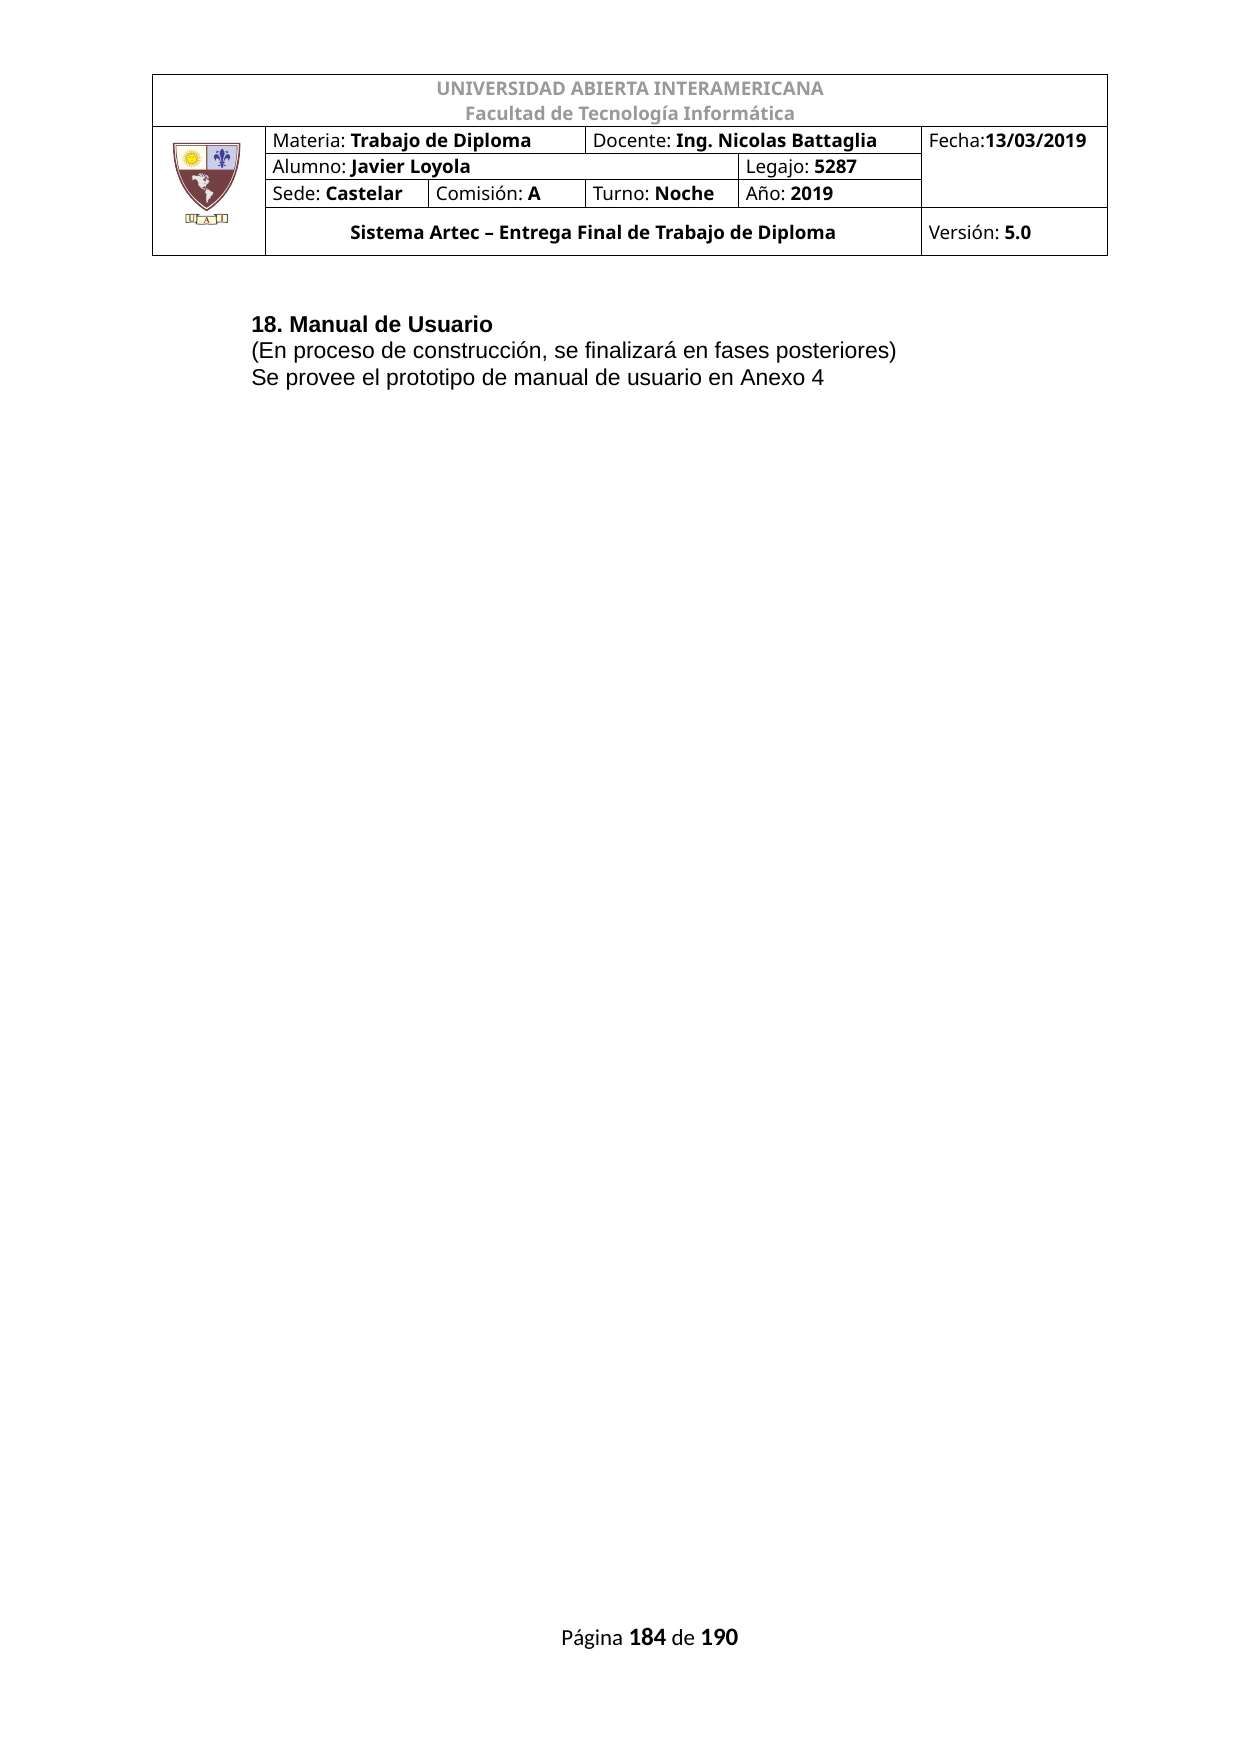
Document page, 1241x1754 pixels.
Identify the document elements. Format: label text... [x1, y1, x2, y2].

text Se provee el prototipo de manual de usuario en Anexo 4 [251, 363, 1122, 390]
text (En proceso de construcción, se finalizará en fases posteriores) [251, 337, 1122, 363]
picture [157, 136, 257, 228]
text 18. Manual de Usuario [251, 311, 1122, 337]
